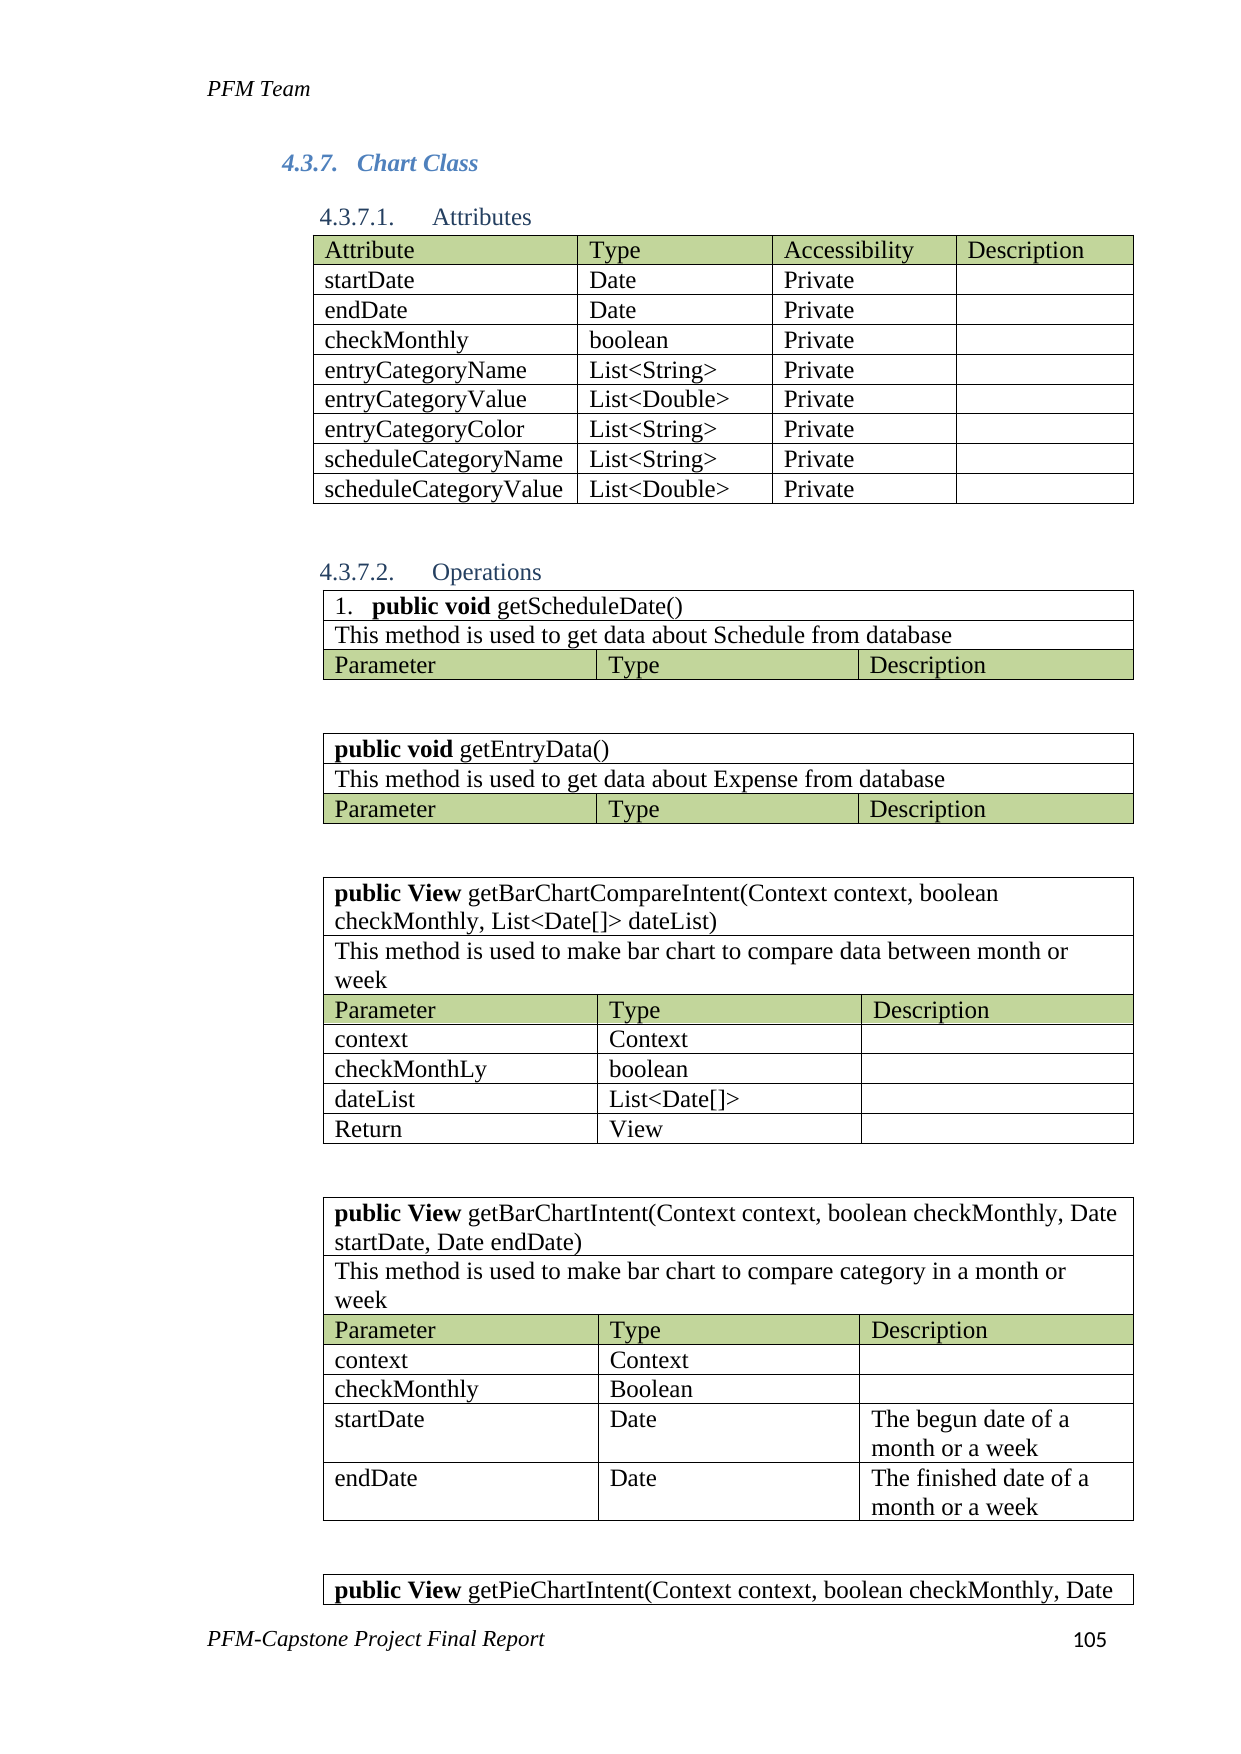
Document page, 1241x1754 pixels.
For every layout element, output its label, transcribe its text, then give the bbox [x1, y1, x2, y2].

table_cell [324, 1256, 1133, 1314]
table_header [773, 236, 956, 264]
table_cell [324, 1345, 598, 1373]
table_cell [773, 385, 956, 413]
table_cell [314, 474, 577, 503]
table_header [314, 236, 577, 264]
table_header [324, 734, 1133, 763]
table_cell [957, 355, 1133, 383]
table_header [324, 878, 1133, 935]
subtitle Attributes [319, 202, 1122, 230]
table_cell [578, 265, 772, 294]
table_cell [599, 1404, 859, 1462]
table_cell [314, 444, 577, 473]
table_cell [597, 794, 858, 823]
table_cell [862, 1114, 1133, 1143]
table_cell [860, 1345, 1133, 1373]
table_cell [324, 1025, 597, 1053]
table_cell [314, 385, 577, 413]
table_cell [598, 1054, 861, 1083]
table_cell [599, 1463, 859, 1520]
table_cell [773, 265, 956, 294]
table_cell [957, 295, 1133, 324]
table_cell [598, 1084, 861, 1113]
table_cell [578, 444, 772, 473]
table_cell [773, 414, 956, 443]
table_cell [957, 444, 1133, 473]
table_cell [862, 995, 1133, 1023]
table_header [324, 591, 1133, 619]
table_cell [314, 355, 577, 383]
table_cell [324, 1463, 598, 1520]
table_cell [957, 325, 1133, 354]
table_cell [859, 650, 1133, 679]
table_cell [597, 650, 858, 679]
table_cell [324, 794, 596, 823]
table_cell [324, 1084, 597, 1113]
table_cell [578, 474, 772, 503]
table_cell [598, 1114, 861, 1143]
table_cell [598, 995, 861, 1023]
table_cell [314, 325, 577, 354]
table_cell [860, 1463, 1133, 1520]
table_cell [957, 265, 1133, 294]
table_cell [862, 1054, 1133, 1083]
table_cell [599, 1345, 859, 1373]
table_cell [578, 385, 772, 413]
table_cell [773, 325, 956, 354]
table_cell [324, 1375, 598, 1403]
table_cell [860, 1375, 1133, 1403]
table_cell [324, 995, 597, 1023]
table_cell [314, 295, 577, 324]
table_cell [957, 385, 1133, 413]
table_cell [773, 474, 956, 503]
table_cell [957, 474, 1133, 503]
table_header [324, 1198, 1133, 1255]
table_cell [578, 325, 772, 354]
subtitle Chart Class [282, 148, 1122, 176]
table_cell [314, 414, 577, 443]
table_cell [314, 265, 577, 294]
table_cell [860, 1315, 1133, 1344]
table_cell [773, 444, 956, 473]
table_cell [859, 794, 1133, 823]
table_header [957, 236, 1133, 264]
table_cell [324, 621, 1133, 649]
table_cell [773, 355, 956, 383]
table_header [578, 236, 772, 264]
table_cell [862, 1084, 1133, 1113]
subtitle Operations [319, 557, 1122, 586]
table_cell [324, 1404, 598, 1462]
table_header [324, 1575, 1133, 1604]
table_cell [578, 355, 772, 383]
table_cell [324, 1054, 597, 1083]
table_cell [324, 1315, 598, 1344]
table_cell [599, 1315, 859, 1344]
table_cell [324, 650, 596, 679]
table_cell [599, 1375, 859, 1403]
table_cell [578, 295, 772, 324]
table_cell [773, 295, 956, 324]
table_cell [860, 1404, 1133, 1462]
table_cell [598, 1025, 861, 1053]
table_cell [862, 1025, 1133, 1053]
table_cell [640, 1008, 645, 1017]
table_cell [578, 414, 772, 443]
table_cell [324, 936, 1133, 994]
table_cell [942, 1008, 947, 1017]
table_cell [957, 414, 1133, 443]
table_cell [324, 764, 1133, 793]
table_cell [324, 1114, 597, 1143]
